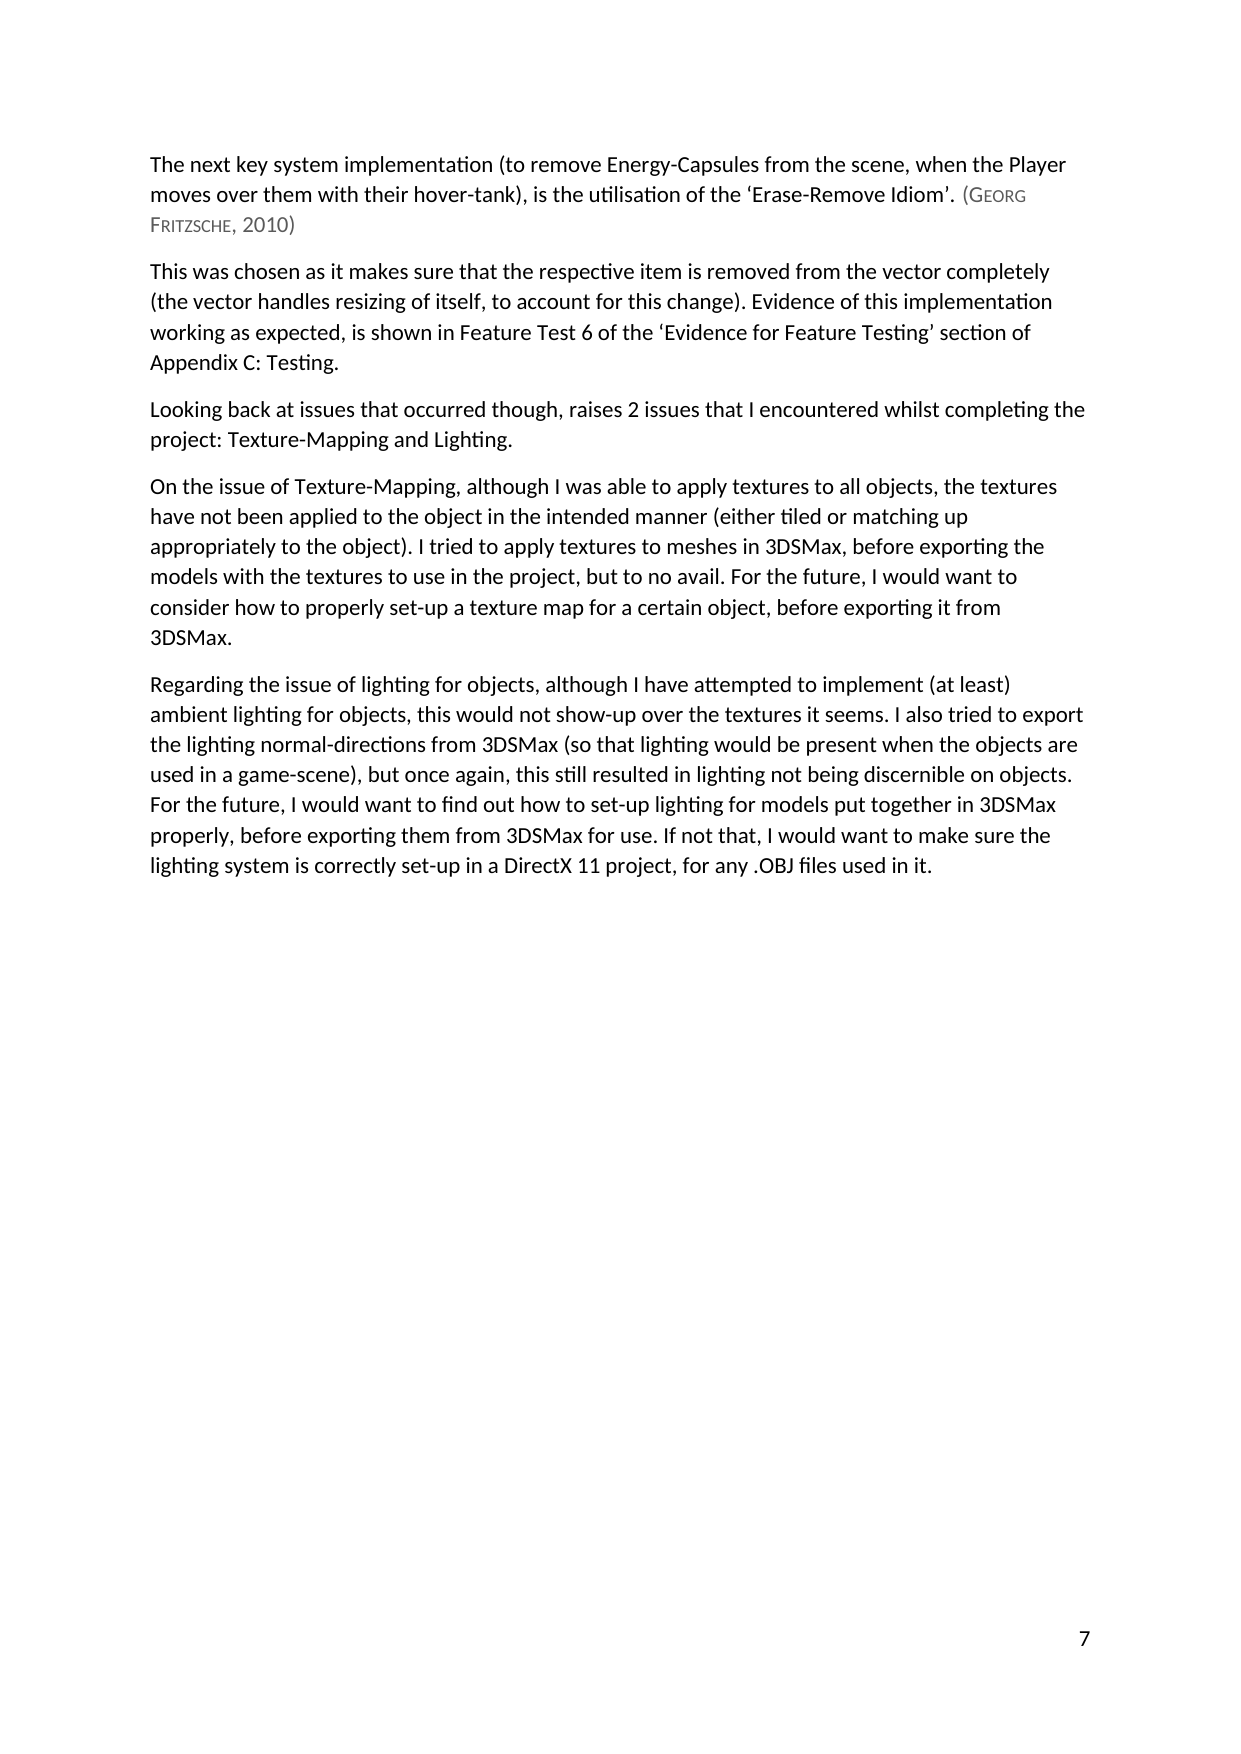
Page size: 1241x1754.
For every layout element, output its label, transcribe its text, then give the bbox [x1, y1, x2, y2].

text This was chosen as it makes sure that the respective item is removed from the vector completely (the vector handles resizing of itself, to account for this change). Evidence of this implementation working as expected, is shown in Feature Test 6 of the ‘Evidence for Feature Testing’ section of Appendix C: Testing. [150, 257, 1090, 376]
text On the issue of Texture-Mapping, although I was able to apply textures to all objects, the textures have not been applied to the object in the intended manner (either tiled or matching up appropriately to the object). I tried to apply textures to meshes in 3DSMax, before exporting the models with the textures to use in the project, but to no avail. For the future, I would want to consider how to properly set-up a texture map for a certain object, before exporting it from 3DSMax. [150, 472, 1090, 651]
text Looking back at issues that occurred though, raises 2 issues that I encountered whilst completing the project: Texture-Mapping and Lighting. [150, 395, 1090, 453]
text Regarding the issue of lighting for objects, although I have attempted to implement (at least) ambient lighting for objects, this would not show-up over the textures it seems. I also tried to export the lighting normal-directions from 3DSMax (so that lighting would be present when the objects are used in a game-scene), but once again, this still resulted in lighting not being discernible on objects. For the future, I would want to find out how to set-up lighting for models put together in 3DSMax properly, before exporting them from 3DSMax for use. If not that, I would want to make sure the lighting system is correctly set-up in a DirectX 11 project, for any .OBJ files used in it. [150, 670, 1090, 879]
text The next key system implementation (to remove Energy-Capsules from the scene, when the Player moves over them with their hover-tank), is the utilisation of the ‘Erase-Remove Idiom’. (Georg Fritzsche, 2010) [150, 150, 1090, 238]
